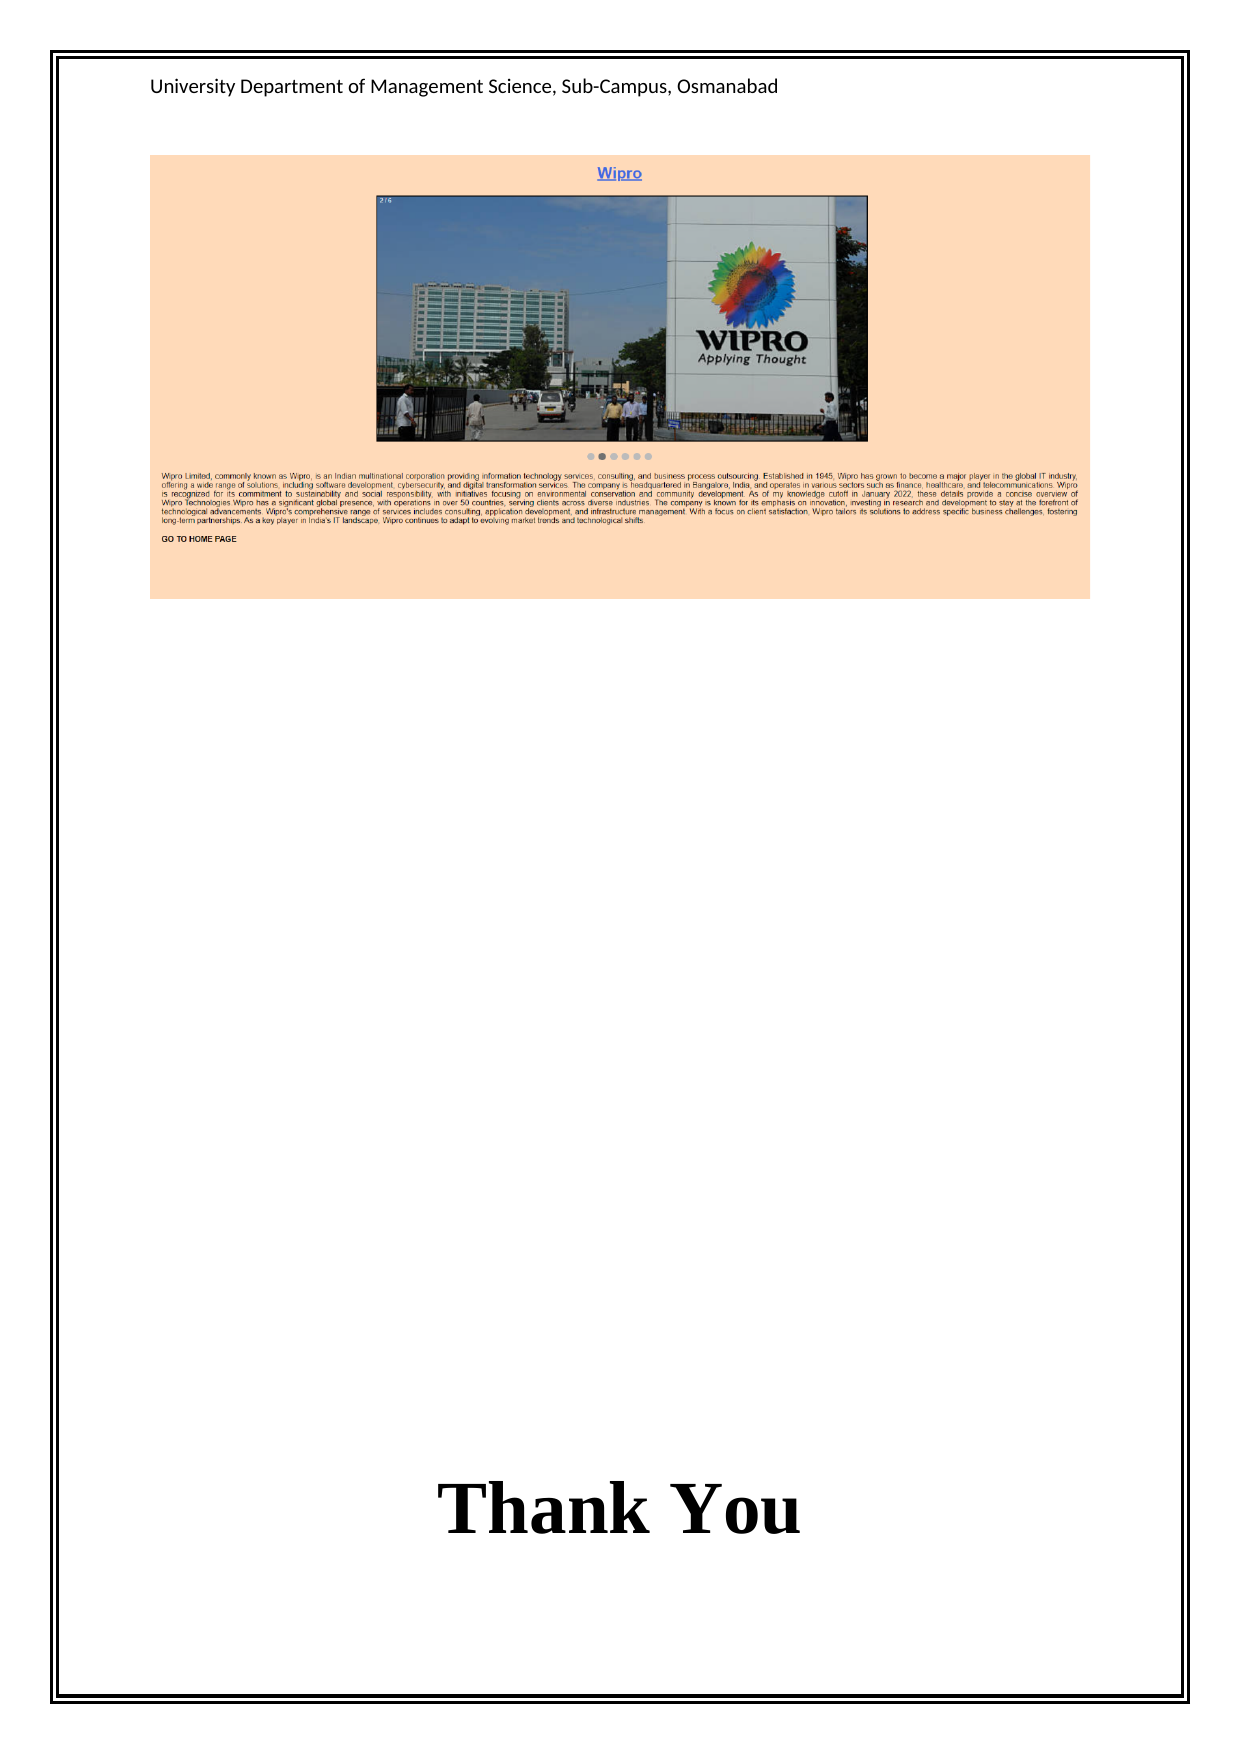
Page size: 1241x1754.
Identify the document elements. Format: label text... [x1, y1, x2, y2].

picture [150, 155, 1091, 599]
text Thank You [150, 1464, 1090, 1550]
